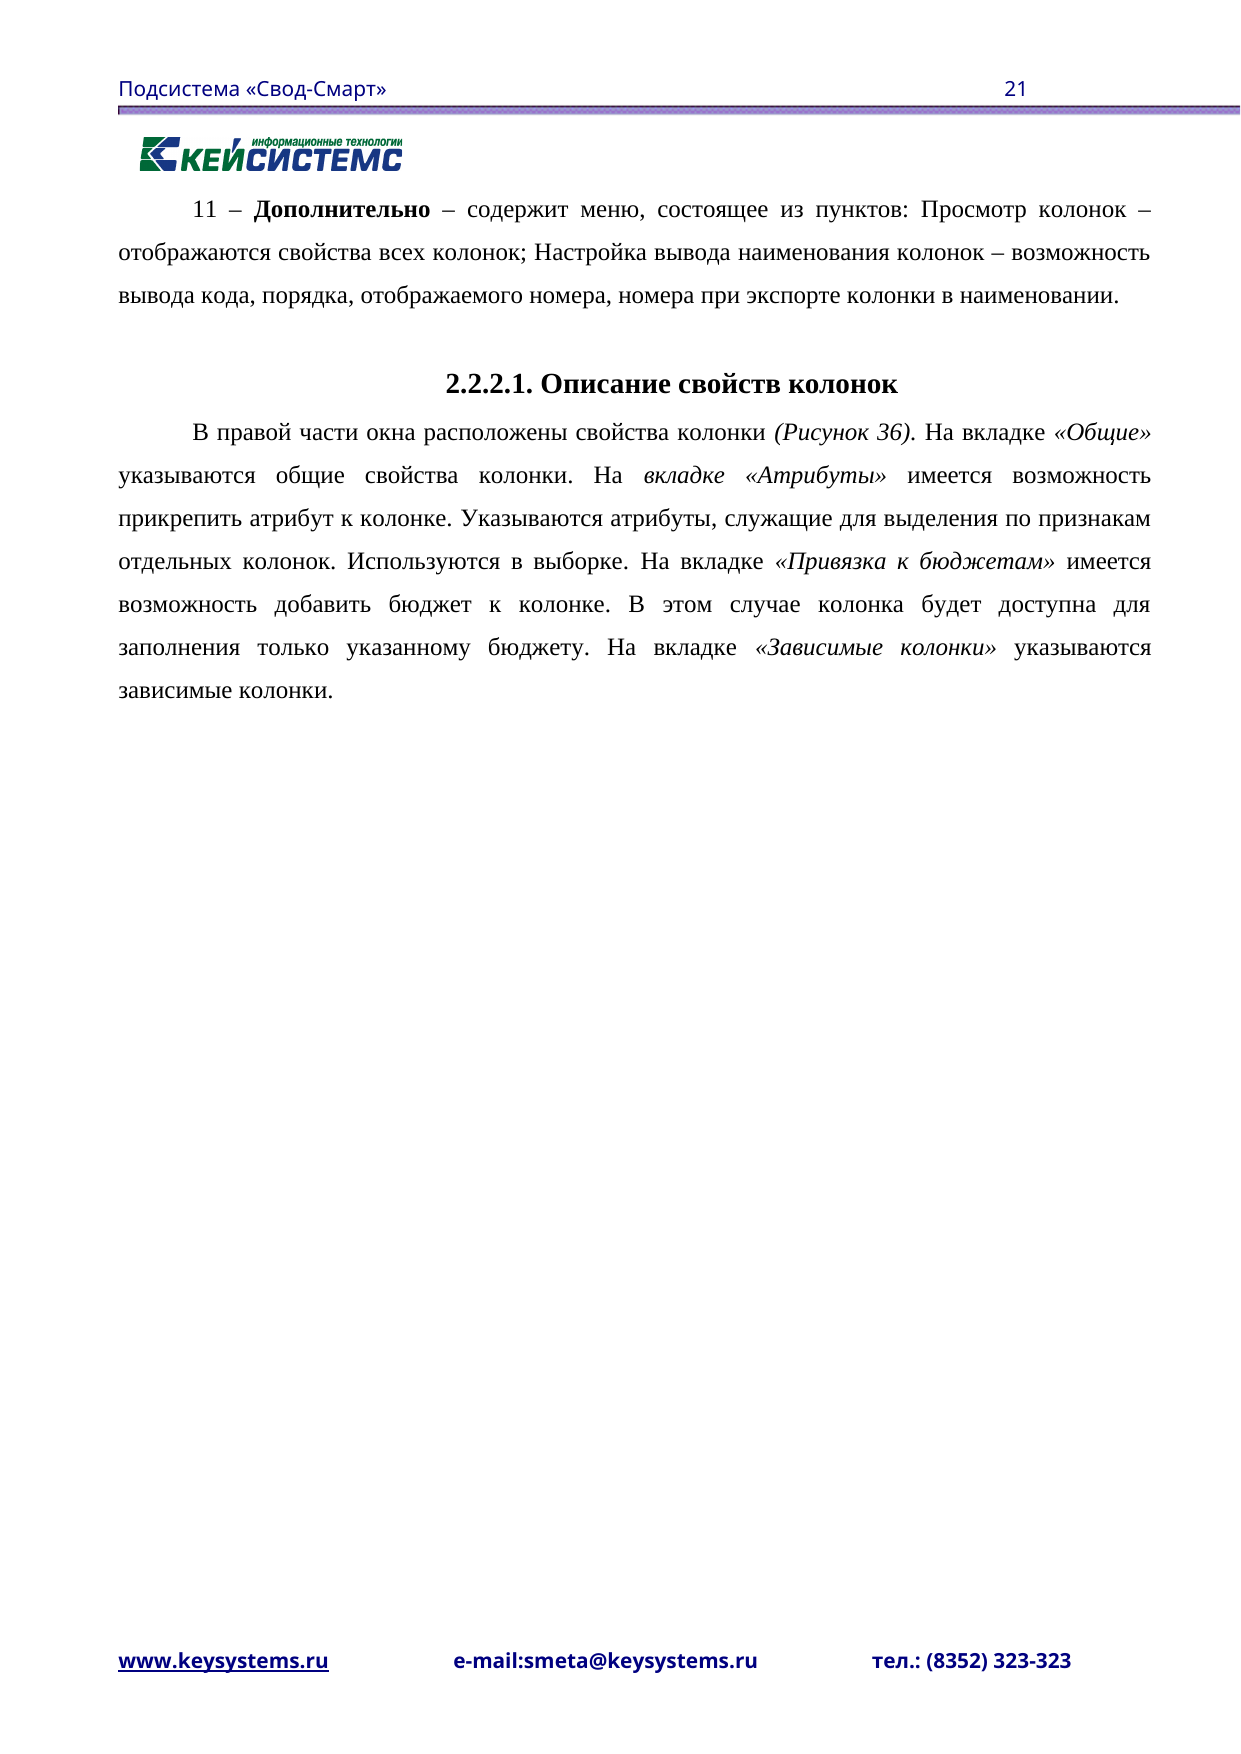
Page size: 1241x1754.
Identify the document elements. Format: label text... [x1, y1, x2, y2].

list В правой части окна расположены свойства колонки (Рисунок 36). На вкладке «Общие» указываются общие свойства колонки. На вкладке «Атрибуты» имеется возможность прикрепить атрибут к колонке. Указываются атрибуты, служащие для выделения по признакам отдельных колонок. Используются в выборке. На вкладке «Привязка к бюджетам» имеется возможность добавить бюджет к колонке. В этом случае колонка будет доступна для заполнения только указанному бюджету. На вкладке «Зависимые колонки» указываются зависимые колонки. [118, 417, 1152, 704]
picture [118, 102, 1241, 121]
subtitle 2.2.2.1. Описание свойств колонок [118, 366, 1152, 400]
picture [139, 137, 403, 171]
text 11 – Дополнительно – содержит меню, состоящее из пунктов: Просмотр колонок – отображаются свойства всех колонок; Настройка вывода наименования колонок – возможность вывода кода, порядка, отображаемого номера, номера при экспорте колонки в наименовании. [118, 194, 1152, 309]
